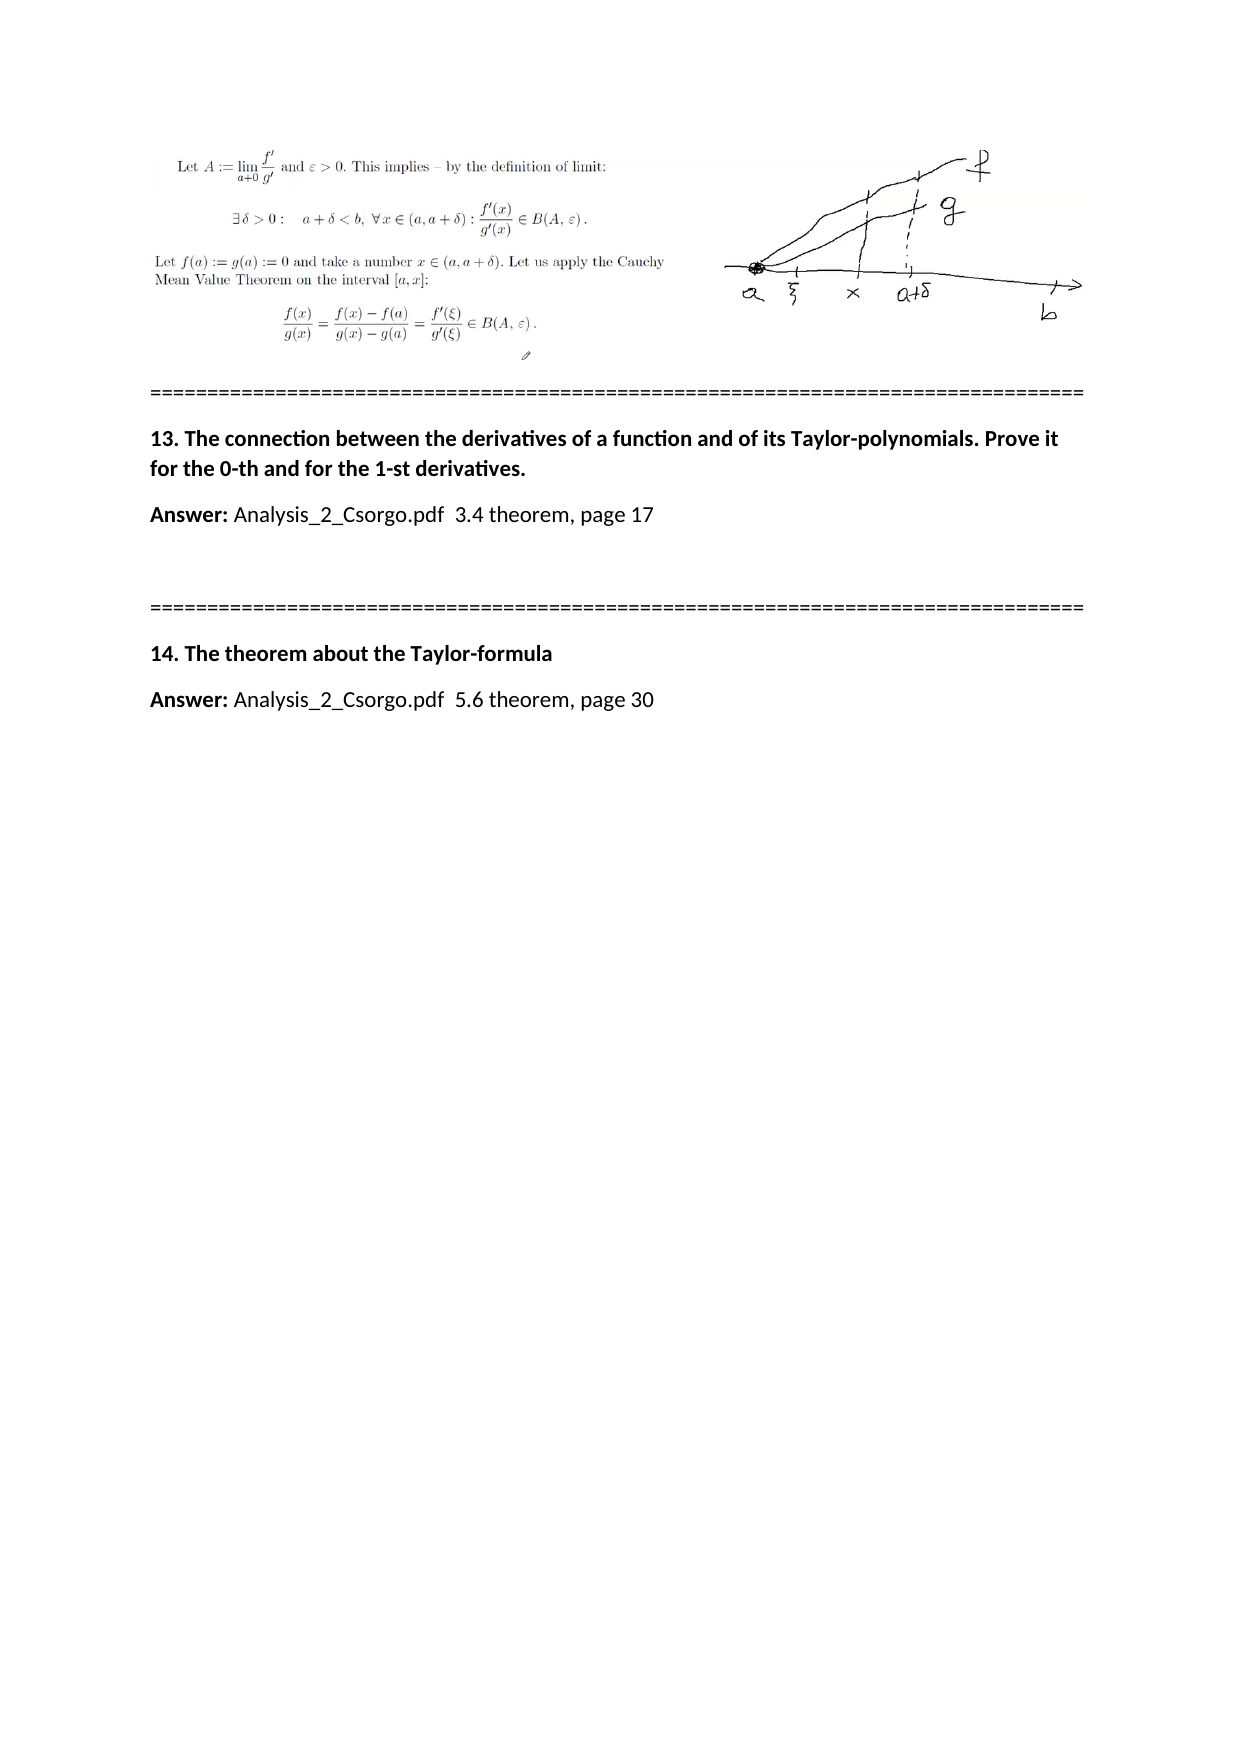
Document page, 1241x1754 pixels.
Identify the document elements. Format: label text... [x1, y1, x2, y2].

text ================================================================================== [150, 593, 1090, 621]
picture [150, 150, 1091, 360]
text ================================================================================== [150, 378, 1090, 406]
text Answer: Analysis_2_Csorgo.pdf 3.4 theorem, page 17 [150, 500, 1090, 528]
text Answer: Analysis_2_Csorgo.pdf 5.6 theorem, page 30 [150, 686, 1090, 714]
text 13. The connection between the derivatives of a function and of its Taylor-polynomials. Prove it for the 0-th and for the 1-st derivatives. [150, 424, 1090, 482]
text 14. The theorem about the Taylor-formula [150, 639, 1090, 667]
